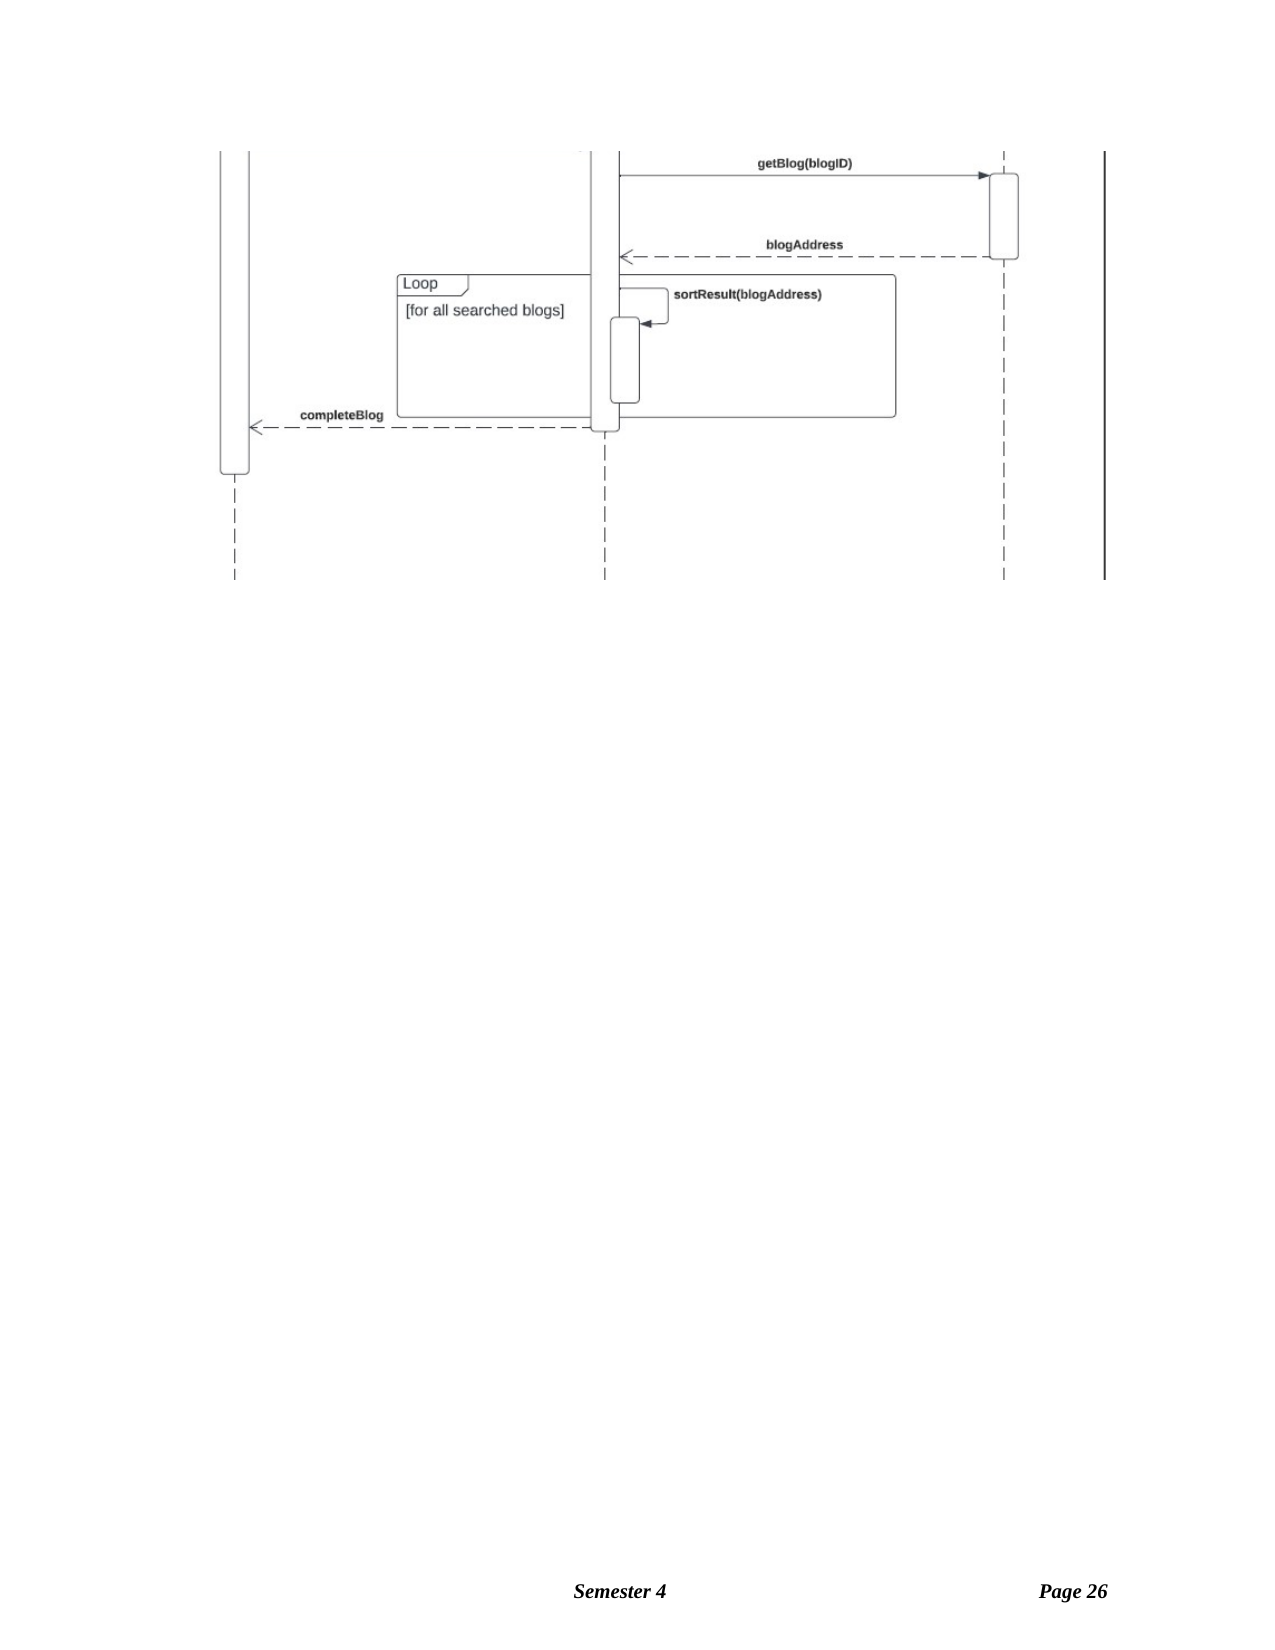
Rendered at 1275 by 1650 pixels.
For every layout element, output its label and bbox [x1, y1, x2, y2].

picture [135, 151, 1106, 580]
